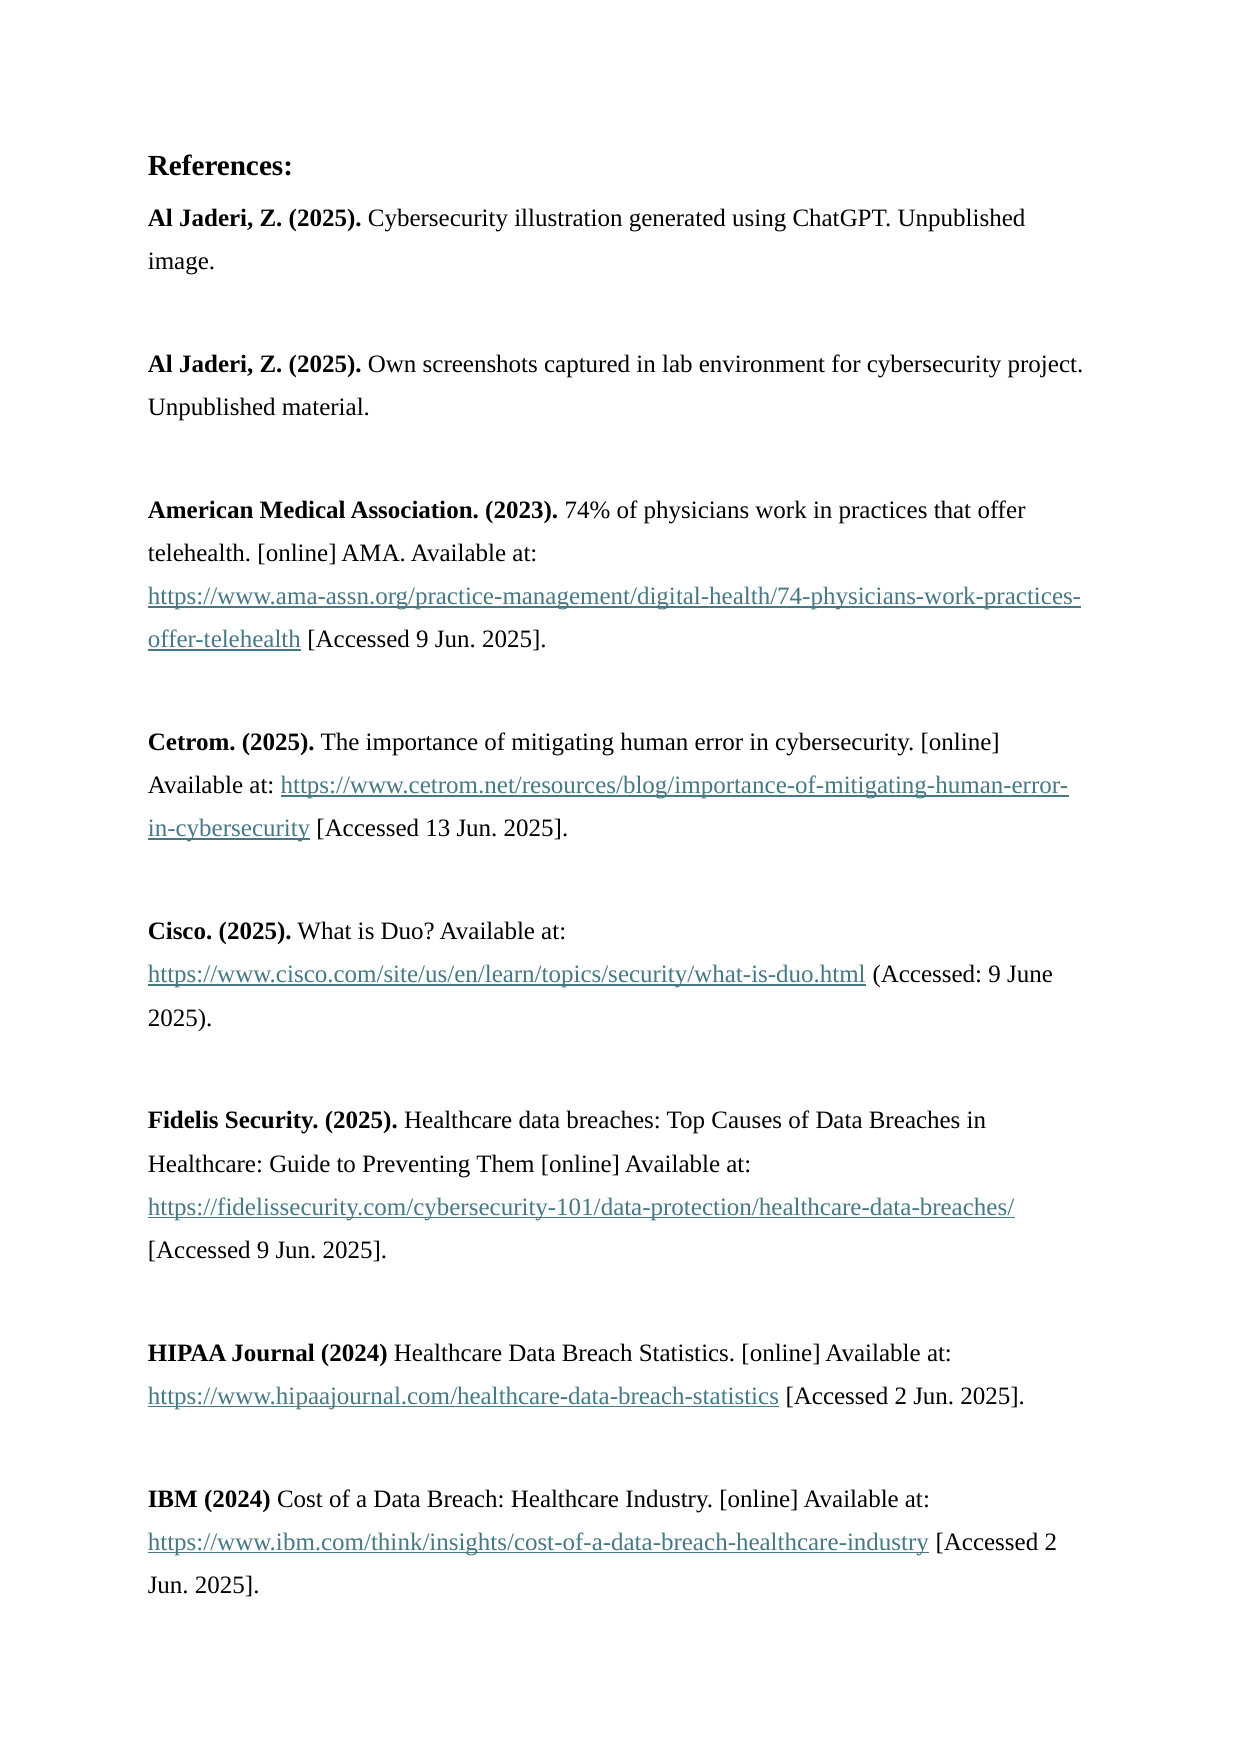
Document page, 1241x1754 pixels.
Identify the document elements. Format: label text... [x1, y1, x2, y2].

text HIPAA Journal (2024) Healthcare Data Breach Statistics. [online] Available at: https://www.hipaajournal.com/healthcare-data-breach-statistics [Accessed 2 Jun. 2025]. [148, 1295, 1093, 1410]
text Al Jaderi, Z. (2025). Cybersecurity illustration generated using ChatGPT. Unpublished image. [148, 203, 1093, 275]
text Cisco. (2025). What is Duo? Available at: https://www.cisco.com/site/us/en/learn/topics/security/what-is-duo.html (Accessed: 9 June 2025). [148, 873, 1093, 1031]
text Cetrom. (2025). The importance of mitigating human error in cybersecurity. [online] Available at: https://www.cetrom.net/resources/blog/importance-of-mitigating-human-error-in-cybersecurity [Accessed 13 Jun. 2025]. [148, 684, 1093, 842]
text IBM (2024) Cost of a Data Breach: Healthcare Industry. [online] Available at: https://www.ibm.com/think/insights/cost-of-a-data-breach-healthcare-industry [Accessed 2 Jun. 2025]. [148, 1441, 1093, 1599]
text Al Jaderi, Z. (2025). Own screenshots captured in lab environment for cybersecurity project. Unpublished material. [148, 306, 1093, 421]
text American Medical Association. (2023). 74% of physicians work in practices that offer telehealth. [online] AMA. Available at: https://www.ama-assn.org/practice-management/digital-health/74-physicians-work-practices-offer-telehealth [Accessed 9 Jun. 2025]. [148, 452, 1093, 653]
text References: [148, 148, 1093, 181]
text Fidelis Security. (2025). Healthcare data breaches: Top Causes of Data Breaches in Healthcare: Guide to Preventing Them [online] Available at: https://fidelissecurity.com/cybersecurity-101/data-protection/healthcare-data-breaches/ [Accessed 9 Jun. 2025]. [148, 1062, 1093, 1264]
